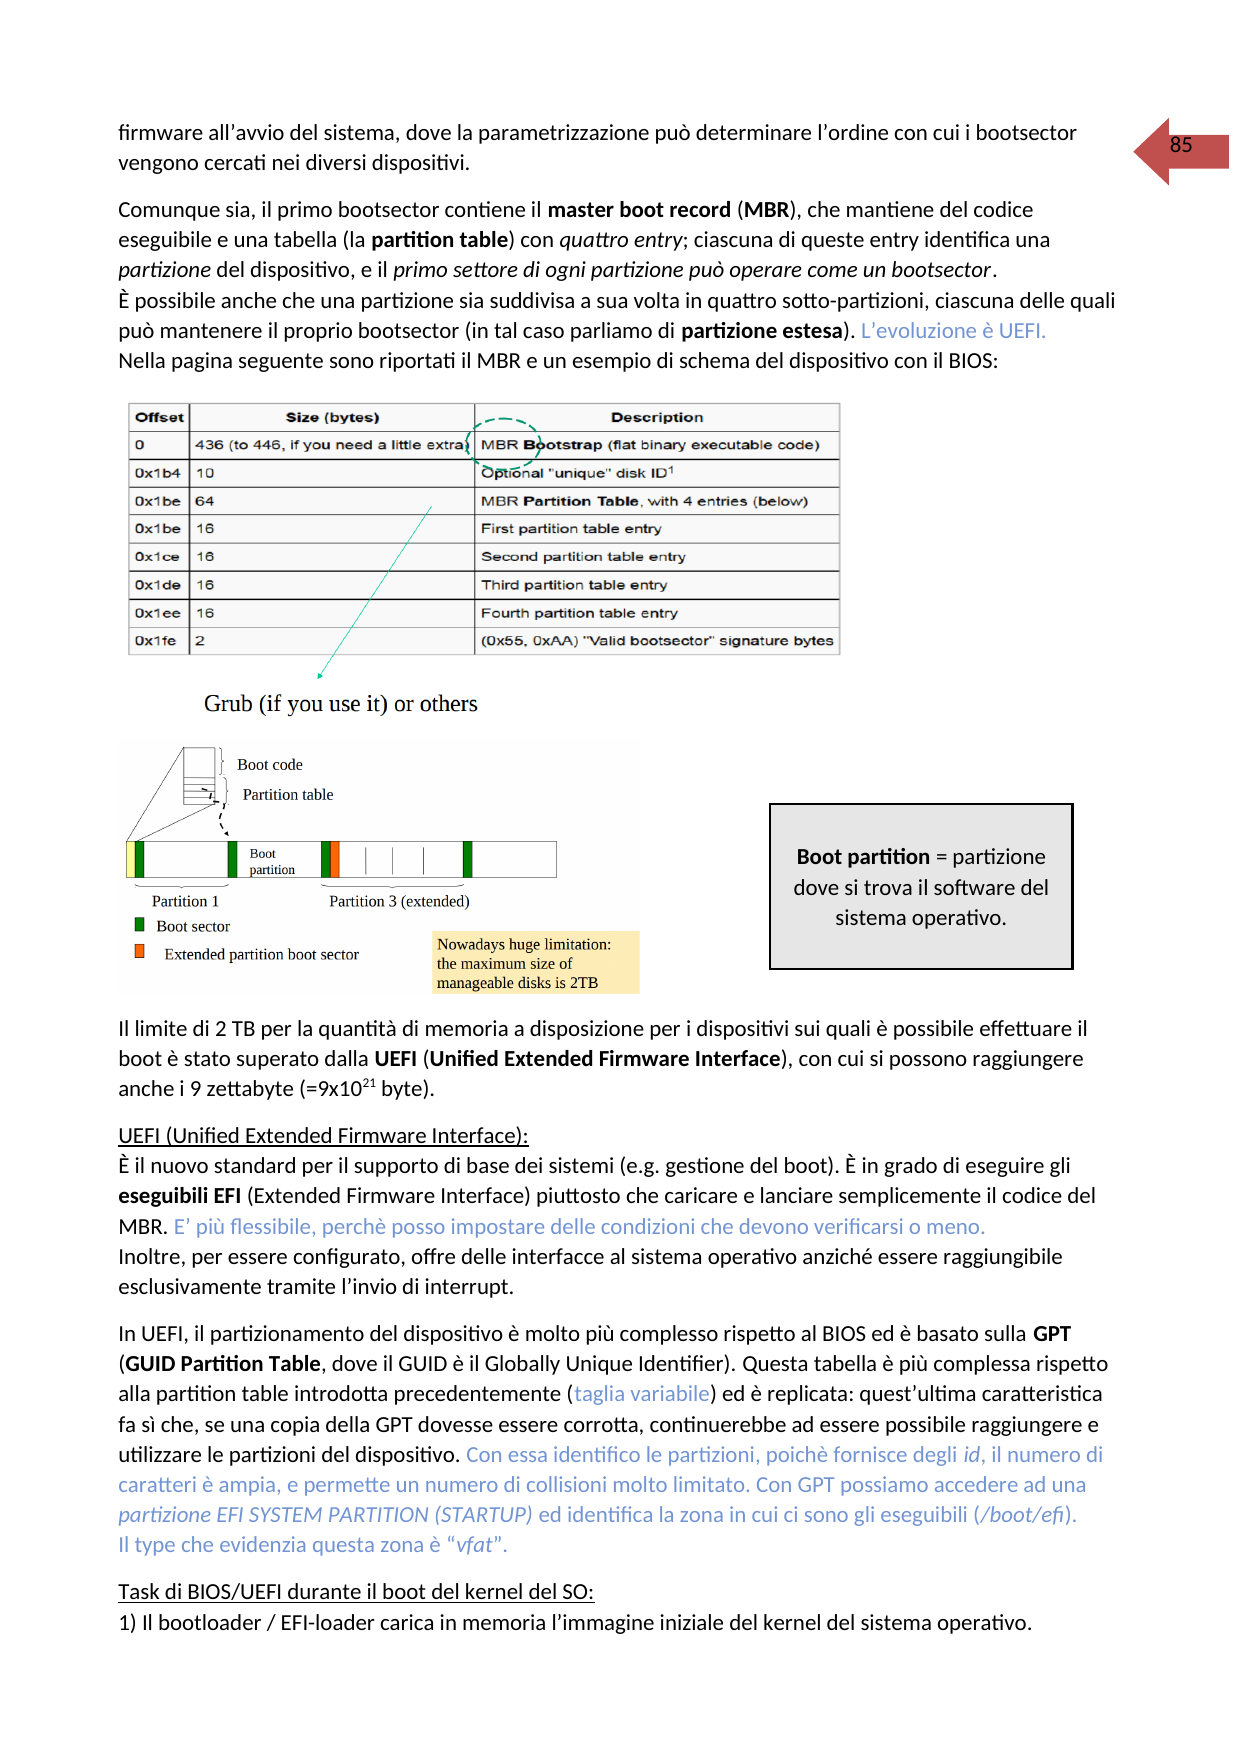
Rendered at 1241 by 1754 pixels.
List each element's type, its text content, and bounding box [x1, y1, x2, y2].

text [118, 118, 1122, 176]
text UEFI (Unified Extended Firmware Interface): È il nuovo standard per il supporto di base dei sistemi (e.g. gestione del boot). È in grado di eseguire gli eseguibili EFI (Extended Firmware Interface) piuttosto che caricare e lanciare semplicemente il codice del MBR. E’ più flessibile, perchè posso impostare delle condizioni che devono verificarsi o meno. Inoltre, per essere configurato, offre delle interfacce al sistema operativo anziché essere raggiungibile esclusivamente tramite l’invio di interrupt. [118, 1121, 1122, 1300]
text Il limite di 2 TB per la quantità di memoria a disposizione per i dispositivi sui quali è possibile effettuare il boot è stato superato dalla UEFI (Unified Extended Firmware Interface), con cui si possono raggiungere anche i 9 zettabyte (=9x1021 byte). [118, 1014, 1122, 1102]
text In UEFI, il partizionamento del dispositivo è molto più complesso rispetto al BIOS ed è basato sulla GPT (GUID Partition Table, dove il GUID è il Globally Unique Identifier). Questa tabella è più complessa rispetto alla partition table introdotta precedentemente (taglia variabile) ed è replicata: quest’ultima caratteristica fa sì che, se una copia della GPT dovesse essere corrotta, continuerebbe ad essere possibile raggiungere e utilizzare le partizioni del dispositivo. Con essa identifico le partizioni, poichè fornisce degli id, il numero di caratteri è ampia, e permette un numero di collisioni molto limitato. Con GPT possiamo accedere ad una partizione EFI SYSTEM PARTITION (STARTUP) ed identifica la zona in cui ci sono gli eseguibili (/boot/efi). Il type che evidenzia questa zona è “vfat”. [118, 1319, 1122, 1558]
picture [118, 393, 851, 721]
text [118, 1577, 1122, 1636]
text Comunque sia, il primo bootsector contiene il master boot record (MBR), che mantiene del codice eseguibile e una tabella (la partition table) con quattro entry; ciascuna di queste entry identifica una partizione del dispositivo, e il primo settore di ogni partizione può operare come un bootsector. È possibile anche che una partizione sia suddivisa a sua volta in quattro sotto-partizioni, ciascuna delle quali può mantenere il proprio bootsector (in tal caso parliamo di partizione estesa). L’evoluzione è UEFI. Nella pagina seguente sono riportati il MBR e un esempio di schema del dispositivo con il BIOS: [118, 195, 1122, 374]
picture [118, 739, 641, 995]
